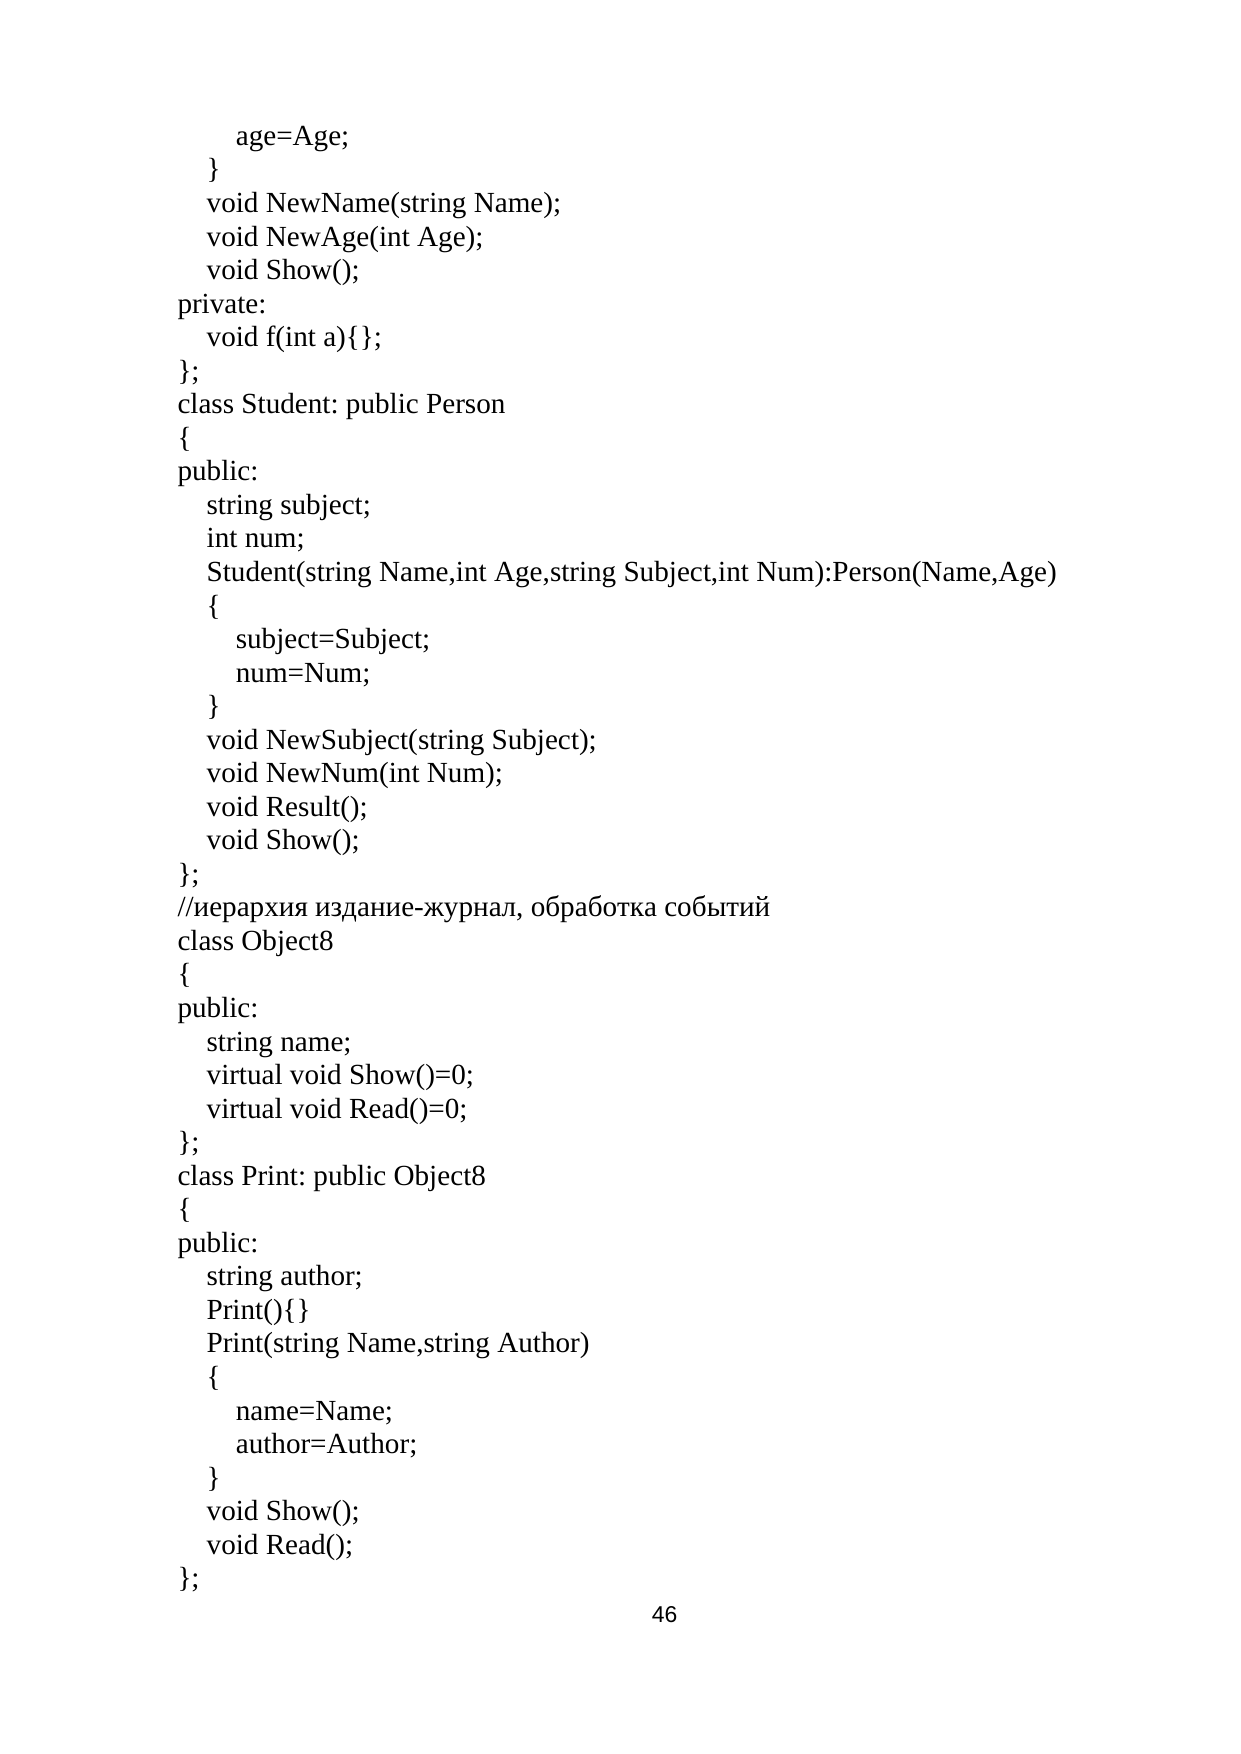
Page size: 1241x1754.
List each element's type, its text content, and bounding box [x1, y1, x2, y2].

text } [177, 688, 1152, 722]
text num=Num; [177, 655, 1152, 688]
text class Student: public Person [177, 386, 1152, 420]
text void Show(); [177, 1493, 1152, 1527]
text }; [177, 353, 1152, 386]
text }; [177, 1124, 1152, 1158]
text void Show(); [177, 252, 1152, 286]
text }; [177, 856, 1152, 889]
text string name; [177, 1024, 1152, 1057]
text author=Author; [177, 1426, 1152, 1460]
text string author; [177, 1258, 1152, 1292]
text void Read(); [177, 1527, 1152, 1560]
text virtual void Show()=0; [177, 1057, 1152, 1091]
text }; [177, 1560, 1152, 1594]
text void f(int a){}; [177, 319, 1152, 353]
text public: [177, 1225, 1152, 1258]
text string subject; [177, 487, 1152, 521]
text Student(string Name,int Age,string Subject,int Num):Person(Name,Age) [177, 554, 1152, 588]
text Print(){} [177, 1292, 1152, 1326]
text age=Age; [177, 118, 1152, 152]
text void NewAge(int Age); [177, 219, 1152, 252]
text virtual void Read()=0; [177, 1091, 1152, 1124]
text class Print: public Object8 [177, 1158, 1152, 1191]
text { [177, 588, 1152, 621]
text class Object8 [177, 923, 1152, 957]
text void NewSubject(string Subject); [177, 722, 1152, 755]
text { [177, 957, 1152, 990]
text { [177, 1359, 1152, 1393]
text Print(string Name,string Author) [177, 1326, 1152, 1359]
text void Result(); [177, 789, 1152, 822]
text { [177, 420, 1152, 453]
text //иерархия издание-журнал, обработка событий [177, 889, 1152, 923]
text name=Name; [177, 1393, 1152, 1426]
text void NewName(string Name); [177, 185, 1152, 219]
text private: [177, 286, 1152, 319]
text void Show(); [177, 822, 1152, 856]
text void NewNum(int Num); [177, 755, 1152, 789]
text int num; [177, 521, 1152, 554]
text public: [177, 453, 1152, 487]
text } [177, 1460, 1152, 1493]
text public: [177, 990, 1152, 1024]
text } [177, 152, 1152, 185]
text subject=Subject; [177, 621, 1152, 655]
text { [177, 1191, 1152, 1225]
